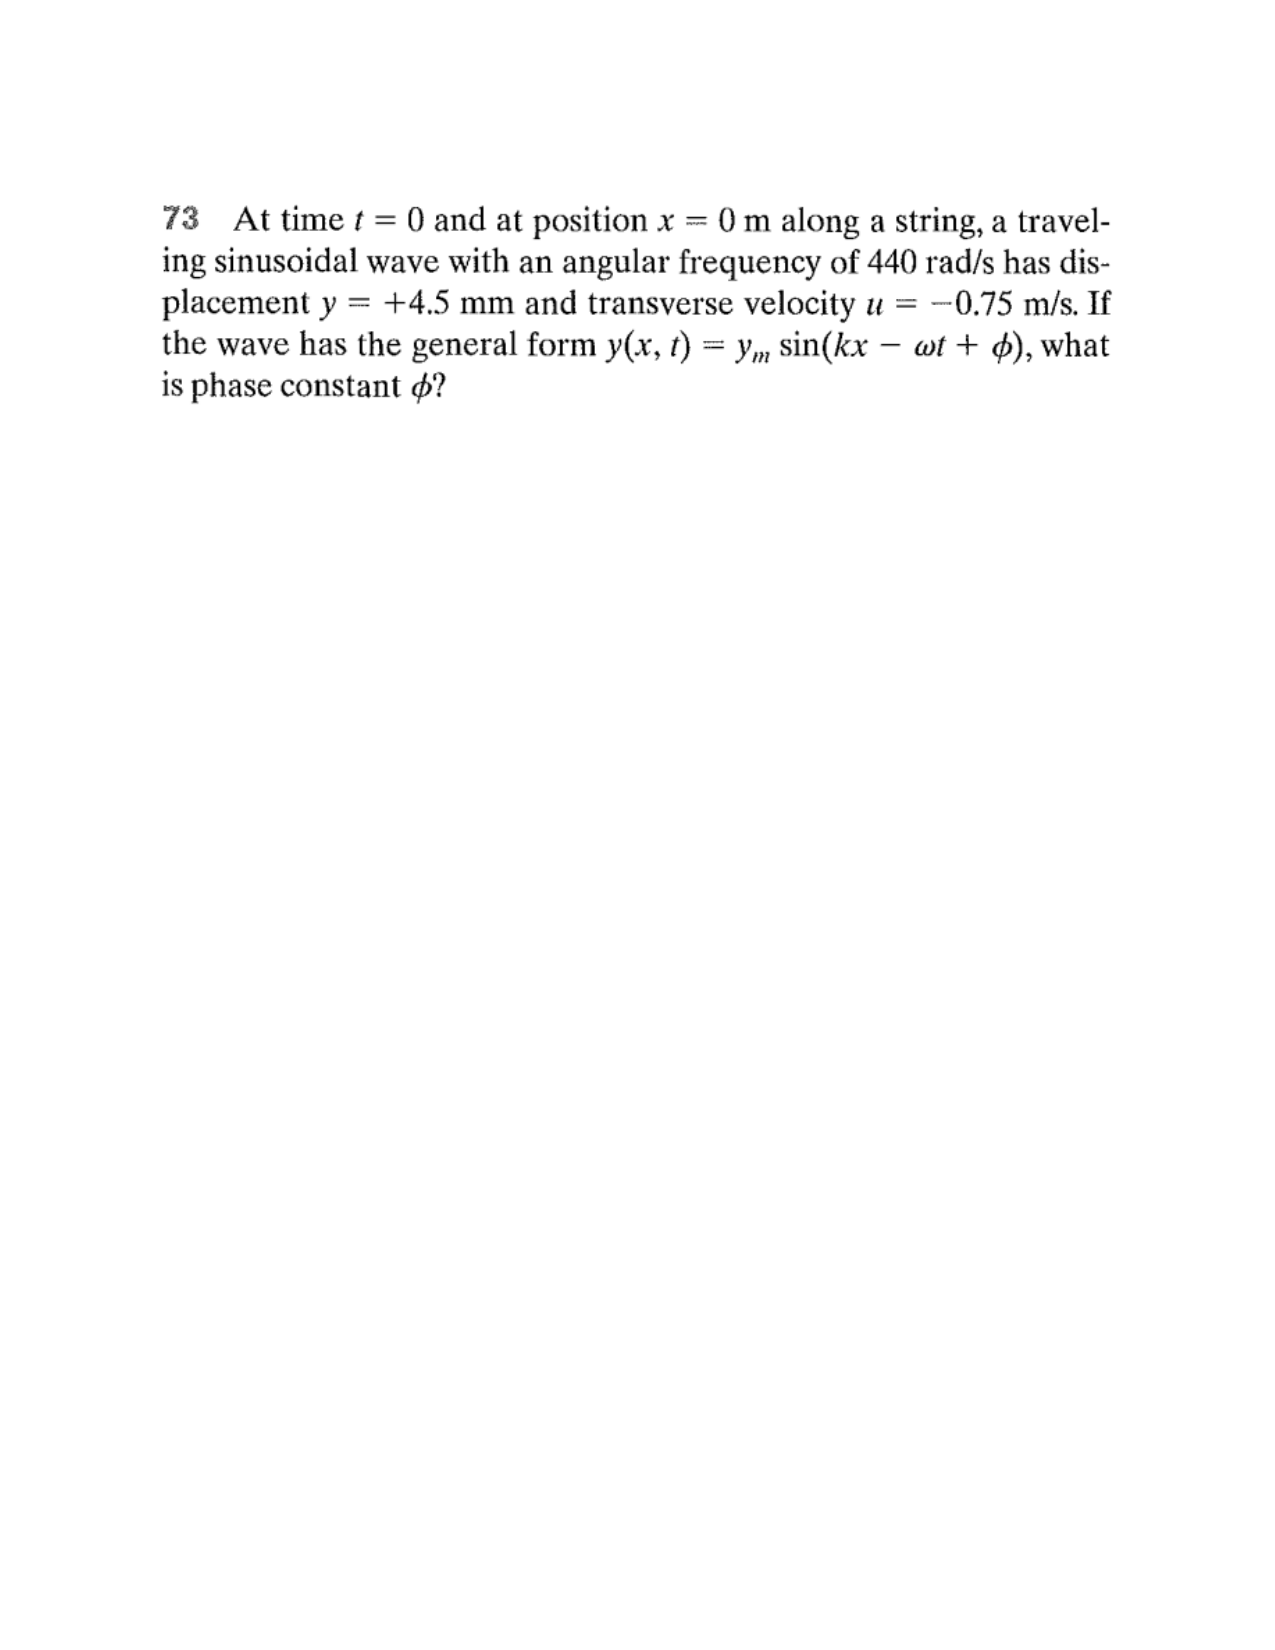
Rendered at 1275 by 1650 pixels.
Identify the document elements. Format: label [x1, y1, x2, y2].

picture [150, 196, 1125, 414]
